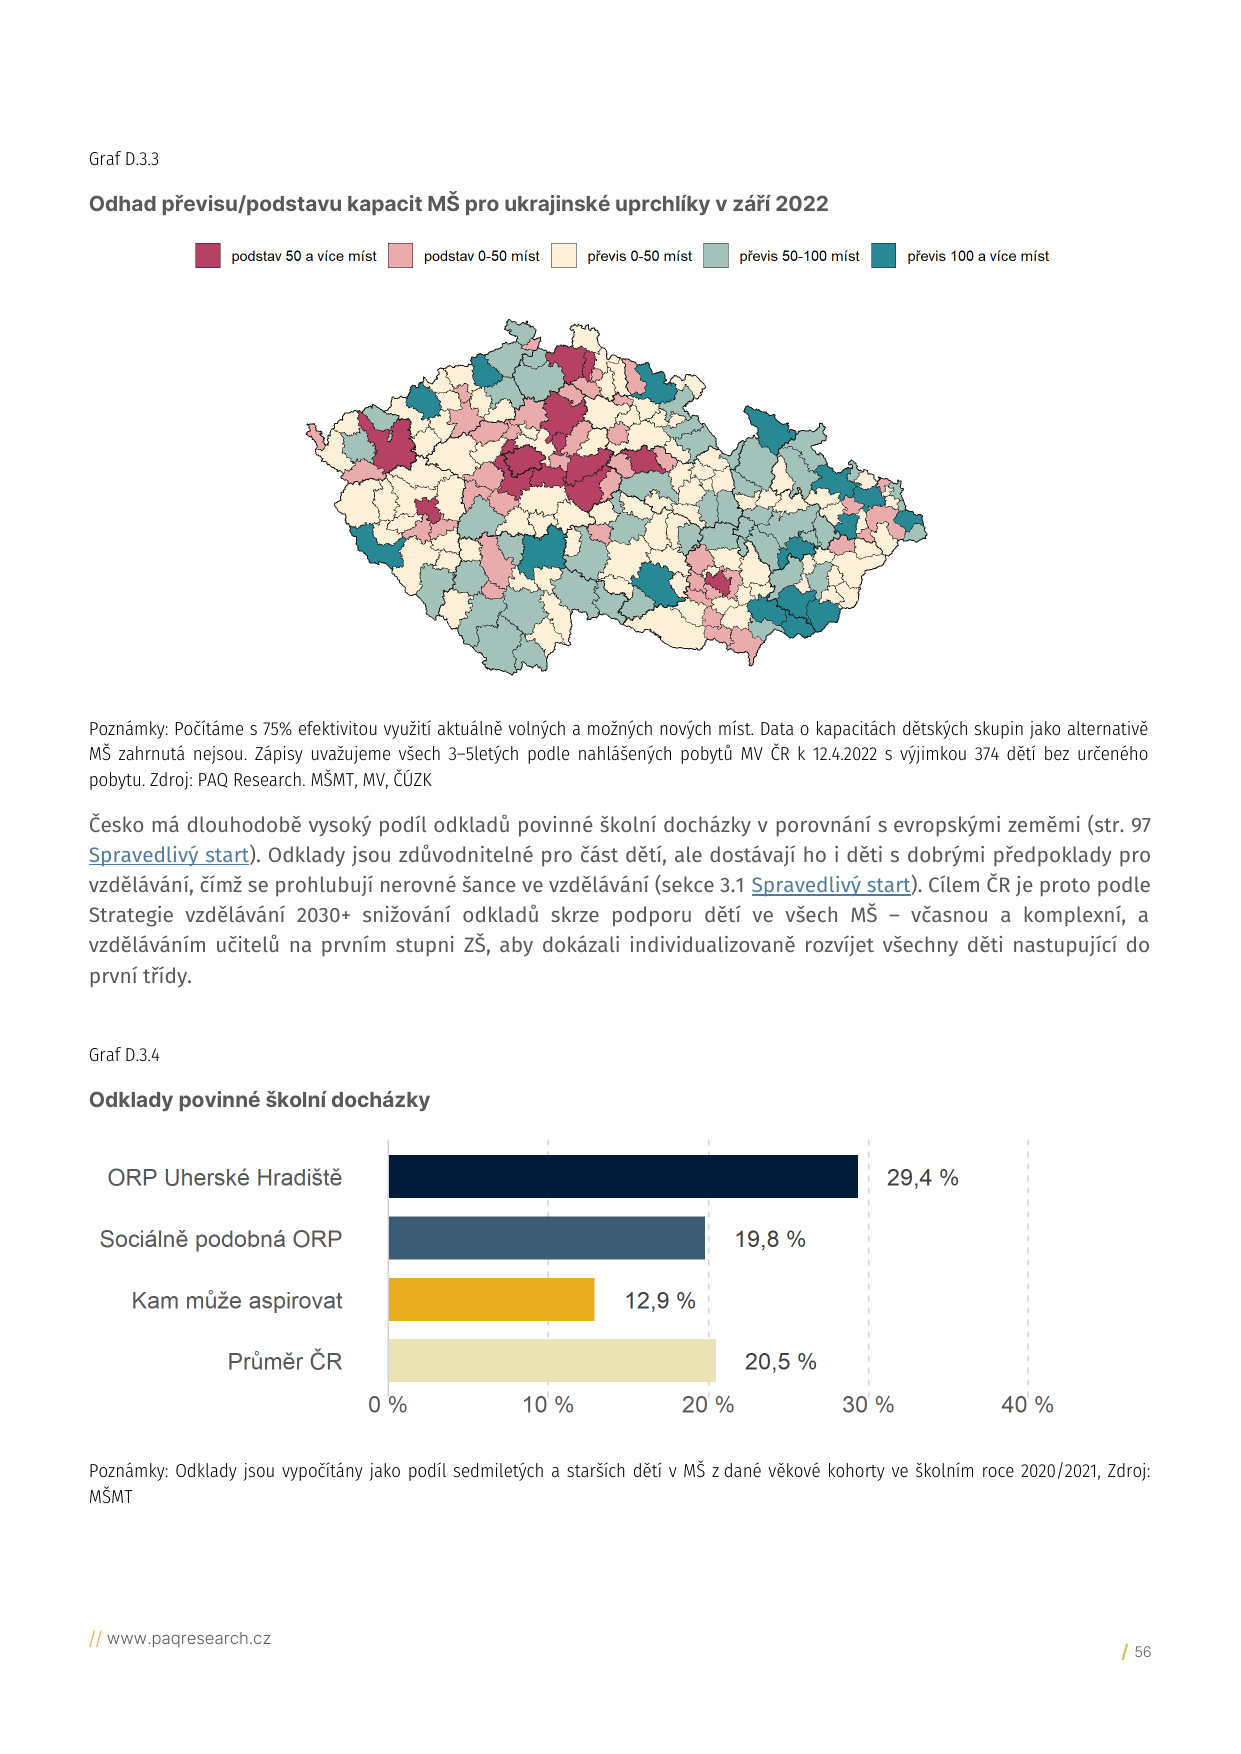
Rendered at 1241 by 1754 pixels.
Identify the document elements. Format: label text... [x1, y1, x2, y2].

text Odklady povinné školní docházky [89, 1082, 1152, 1112]
text Poznámky: Odklady jsou vypočítány jako podíl sedmiletých a starších dětí v MŠ z dané věkové kohorty ve školním roce 2020/2021, Zdroj: MŠMT [89, 1460, 1152, 1509]
text Česko má dlouhodobě vysoký podíl odkladů povinné školní docházky v porovnání s evropskými zeměmi (str. 97 Spravedlivý start). Odklady jsou zdůvodnitelné pro část dětí, ale dostávají ho i děti s dobrými předpoklady pro vzdělávání, čímž se prohlubují nerovné šance ve vzdělávání (sekce 3.1 Spravedlivý start). Cílem ČR je proto podle Strategie vzdělávání 2030+ snižování odkladů skrze podporu dětí ve všech MŠ – včasnou a komplexní, a vzděláváním učitelů na prvním stupni ZŠ, aby dokázali individualizovaně rozvíjet všechny děti nastupující do první třídy. [89, 807, 1152, 989]
text Graf D.3.4 [89, 1044, 1152, 1066]
picture [88, 216, 1139, 701]
text Poznámky: Počítáme s 75% efektivitou využití aktuálně volných a možných nových míst. Data o kapacitách dětských skupin jako alternativě MŠ zahrnutá nejsou. Zápisy uvažujeme všech 3–5letých podle nahlášených pobytů MV ČR k 12.4.2022 s výjimkou 374 dětí bez určeného pobytu. Zdroj: PAQ Research. MŠMT, MV, ČÚZK [89, 717, 1152, 792]
picture [88, 1112, 1139, 1444]
text Odhad převisu/podstavu kapacit MŠ pro ukrajinské uprchlíky v září 2022 [89, 186, 1152, 216]
text Graf D.3.3 [89, 148, 1152, 170]
